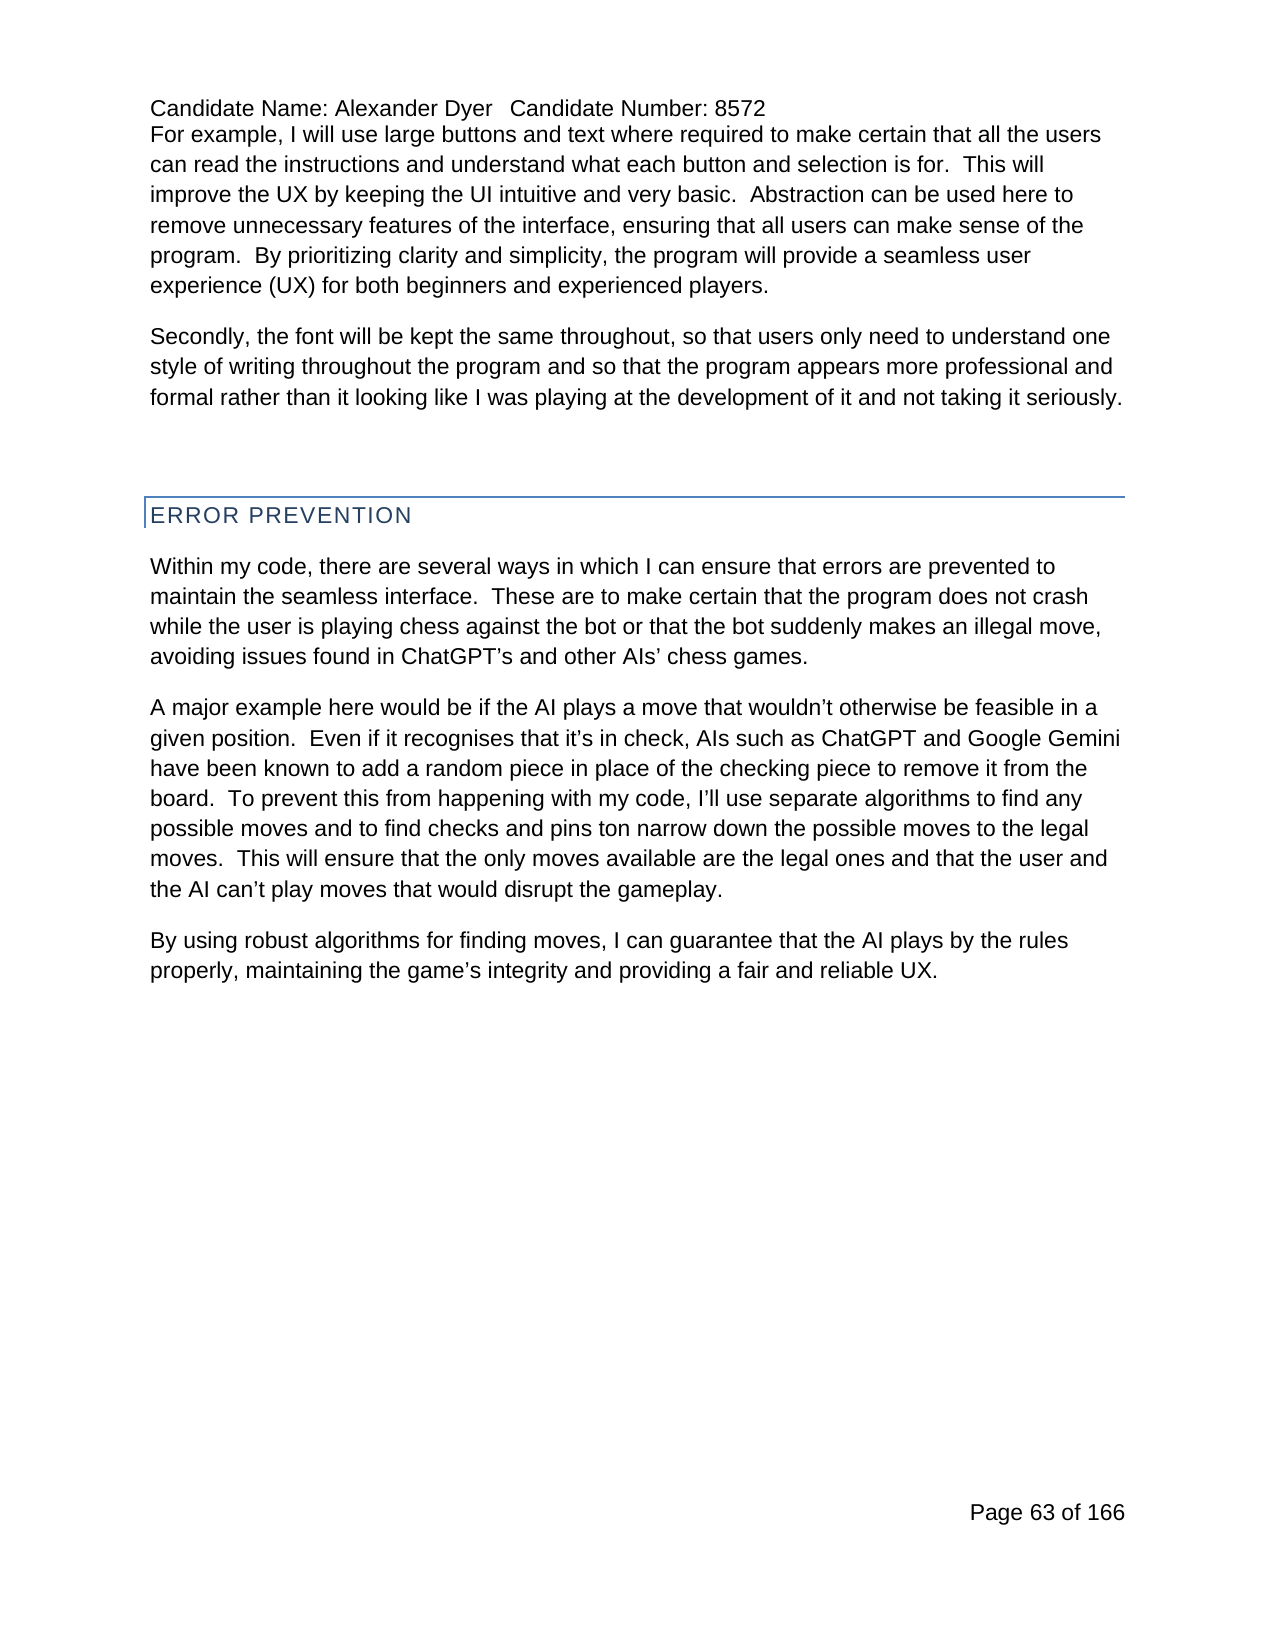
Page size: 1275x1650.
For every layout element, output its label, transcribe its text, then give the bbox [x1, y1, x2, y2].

text For example, I will use large buttons and text where required to make certain that all the users can read the instructions and understand what each button and selection is for. This will improve the UX by keeping the UI intuitive and very basic. Abstraction can be used here to remove unnecessary features of the interface, ensuring that all users can make sense of the program. By prioritizing clarity and simplicity, the program will provide a seamless user experience (UX) for both beginners and experienced players. [150, 121, 1125, 298]
text Secondly, the font will be kept the same throughout, so that users only need to understand one style of writing throughout the program and so that the program appears more professional and formal rather than it looking like I was playing at the development of it and not taking it seriously. [150, 323, 1125, 410]
subtitle Error Prevention [146, 498, 1125, 528]
text By using robust algorithms for finding moves, I can guarantee that the AI plays by the rules properly, maintaining the game’s integrity and providing a fair and reliable UX. [150, 927, 1125, 983]
text A major example here would be if the AI plays a move that wouldn’t otherwise be feasible in a given position. Even if it recognises that it’s in check, AIs such as ChatGPT and Google Gemini have been known to add a random piece in place of the checking piece to remove it from the board. To prevent this from happening with my code, I’ll use separate algorithms to find any possible moves and to find checks and pins ton narrow down the possible moves to the legal moves. This will ensure that the only moves available are the legal ones and that the user and the AI can’t play moves that would disrupt the gameplay. [150, 694, 1125, 902]
text Within my code, there are several ways in which I can ensure that errors are prevented to maintain the seamless interface. These are to make certain that the program does not crash while the user is playing chess against the bot or that the bot suddenly makes an illegal move, avoiding issues found in ChatGPT’s and other AIs’ chess games. [150, 553, 1125, 670]
